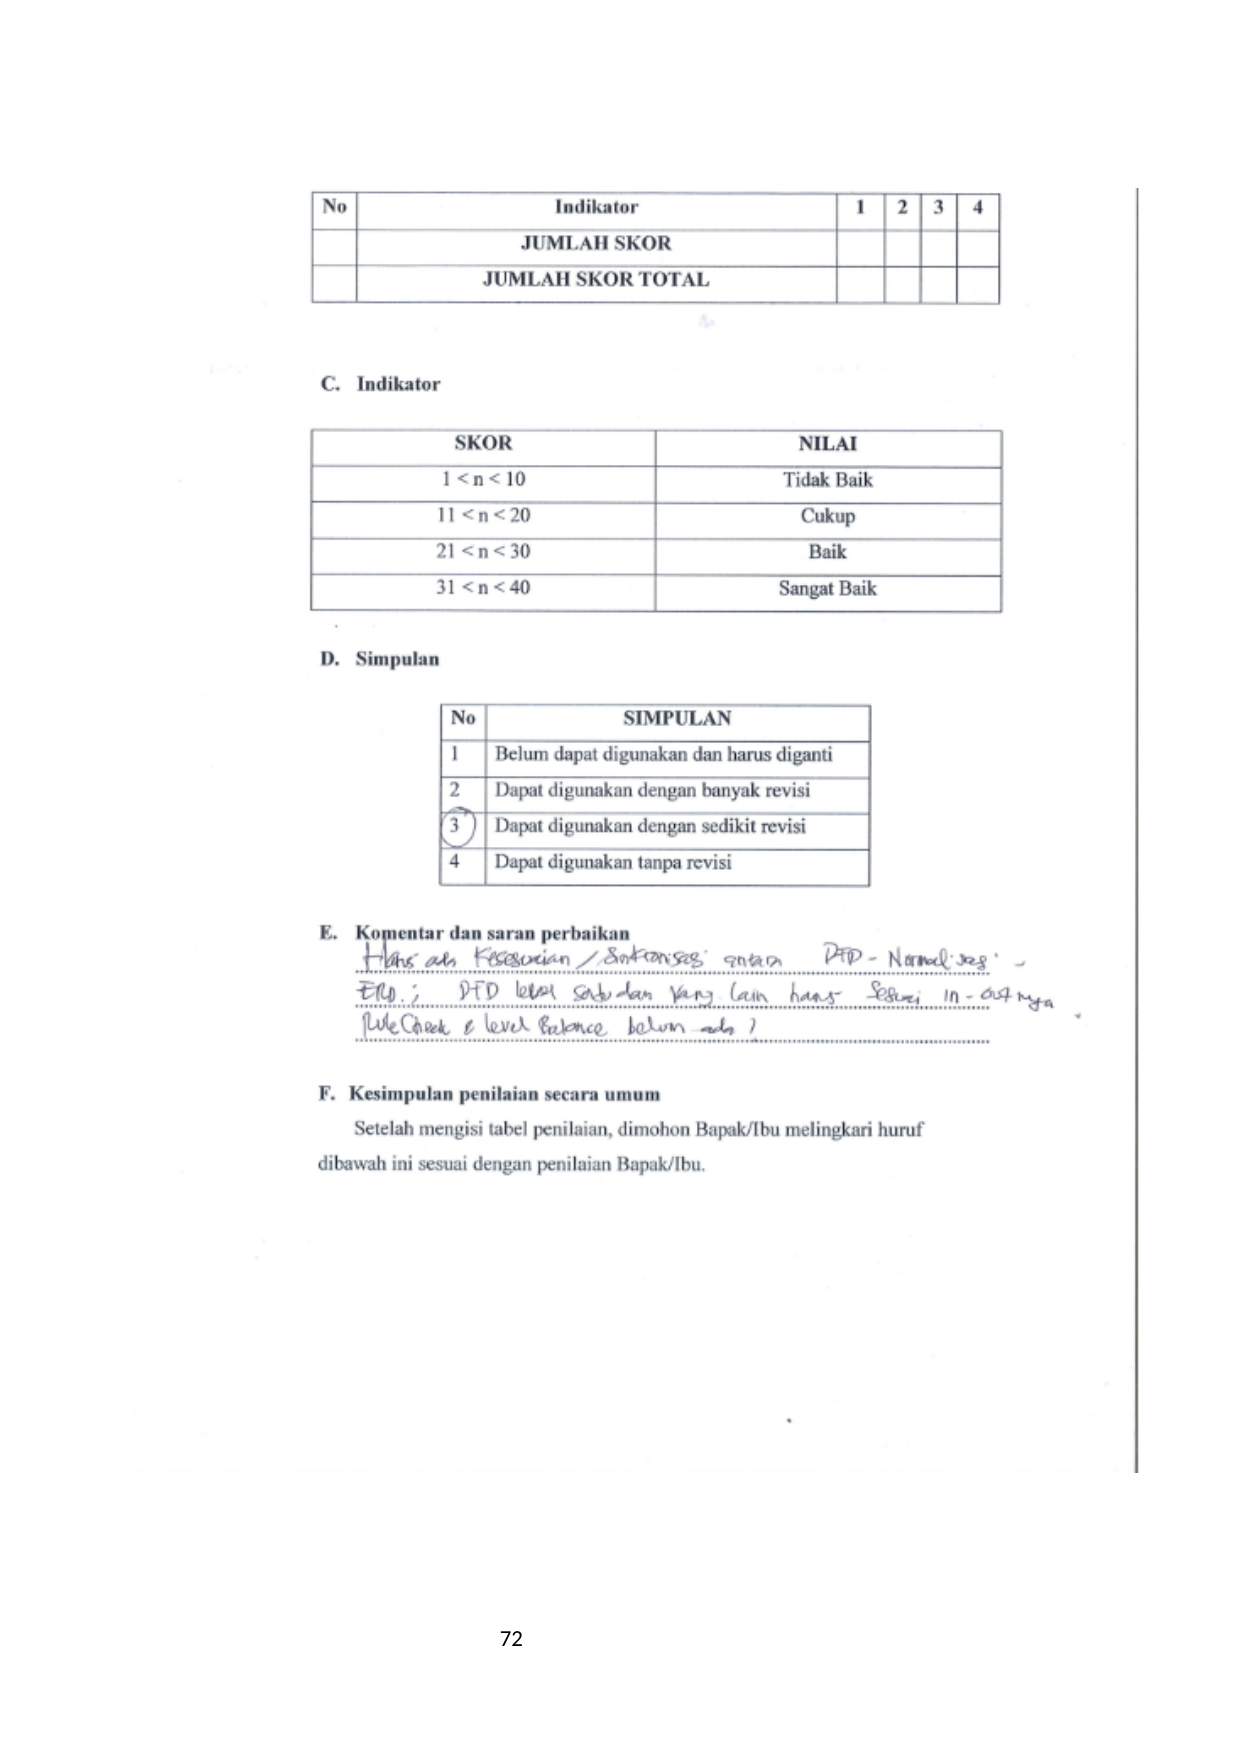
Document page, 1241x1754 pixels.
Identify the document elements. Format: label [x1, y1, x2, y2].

picture [133, 188, 1139, 1473]
